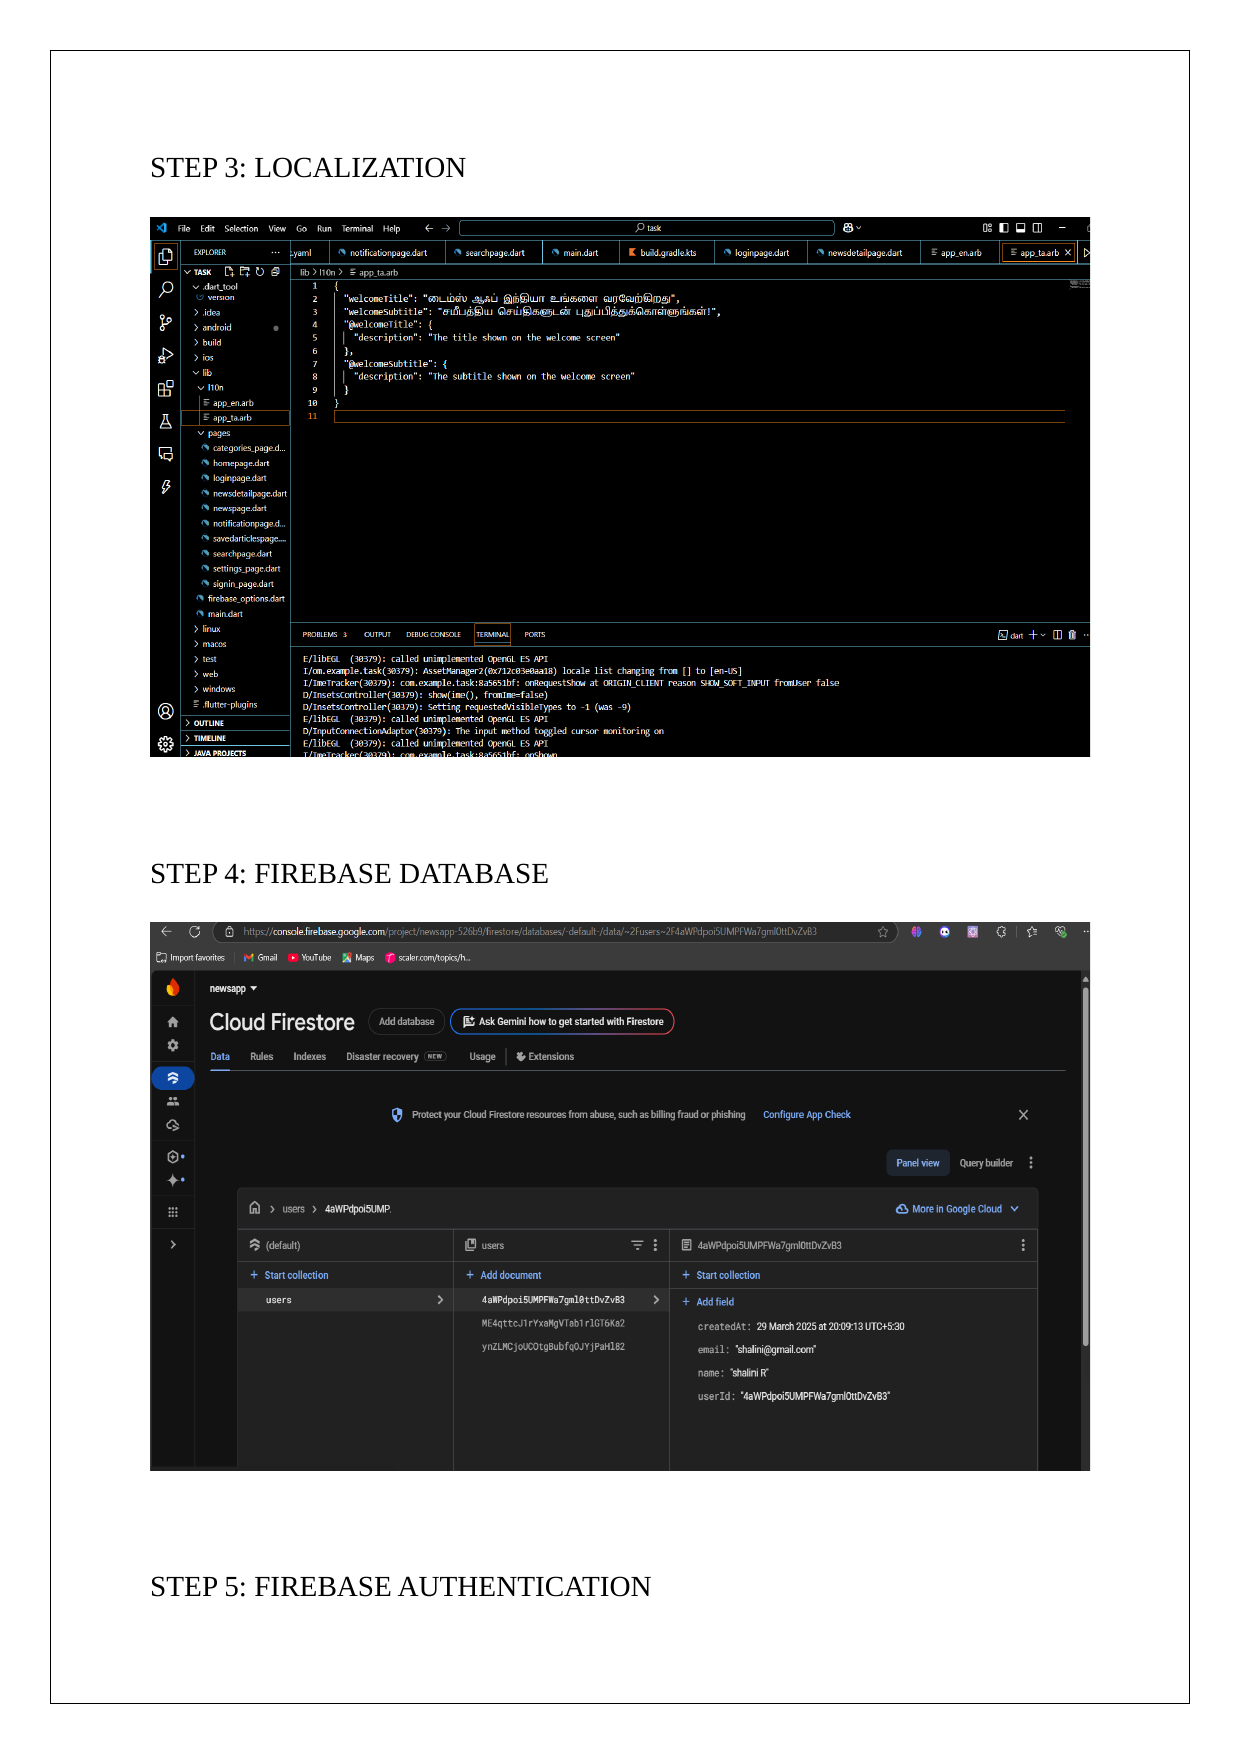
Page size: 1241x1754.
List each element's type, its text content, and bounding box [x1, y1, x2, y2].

picture [150, 217, 1091, 757]
text STEP 3: LOCALIZATION [150, 150, 1090, 183]
text STEP 4: FIREBASE DATABASE [150, 856, 1090, 889]
picture [150, 922, 1091, 1471]
text STEP 5: FIREBASE AUTHENTICATION [150, 1569, 1090, 1603]
